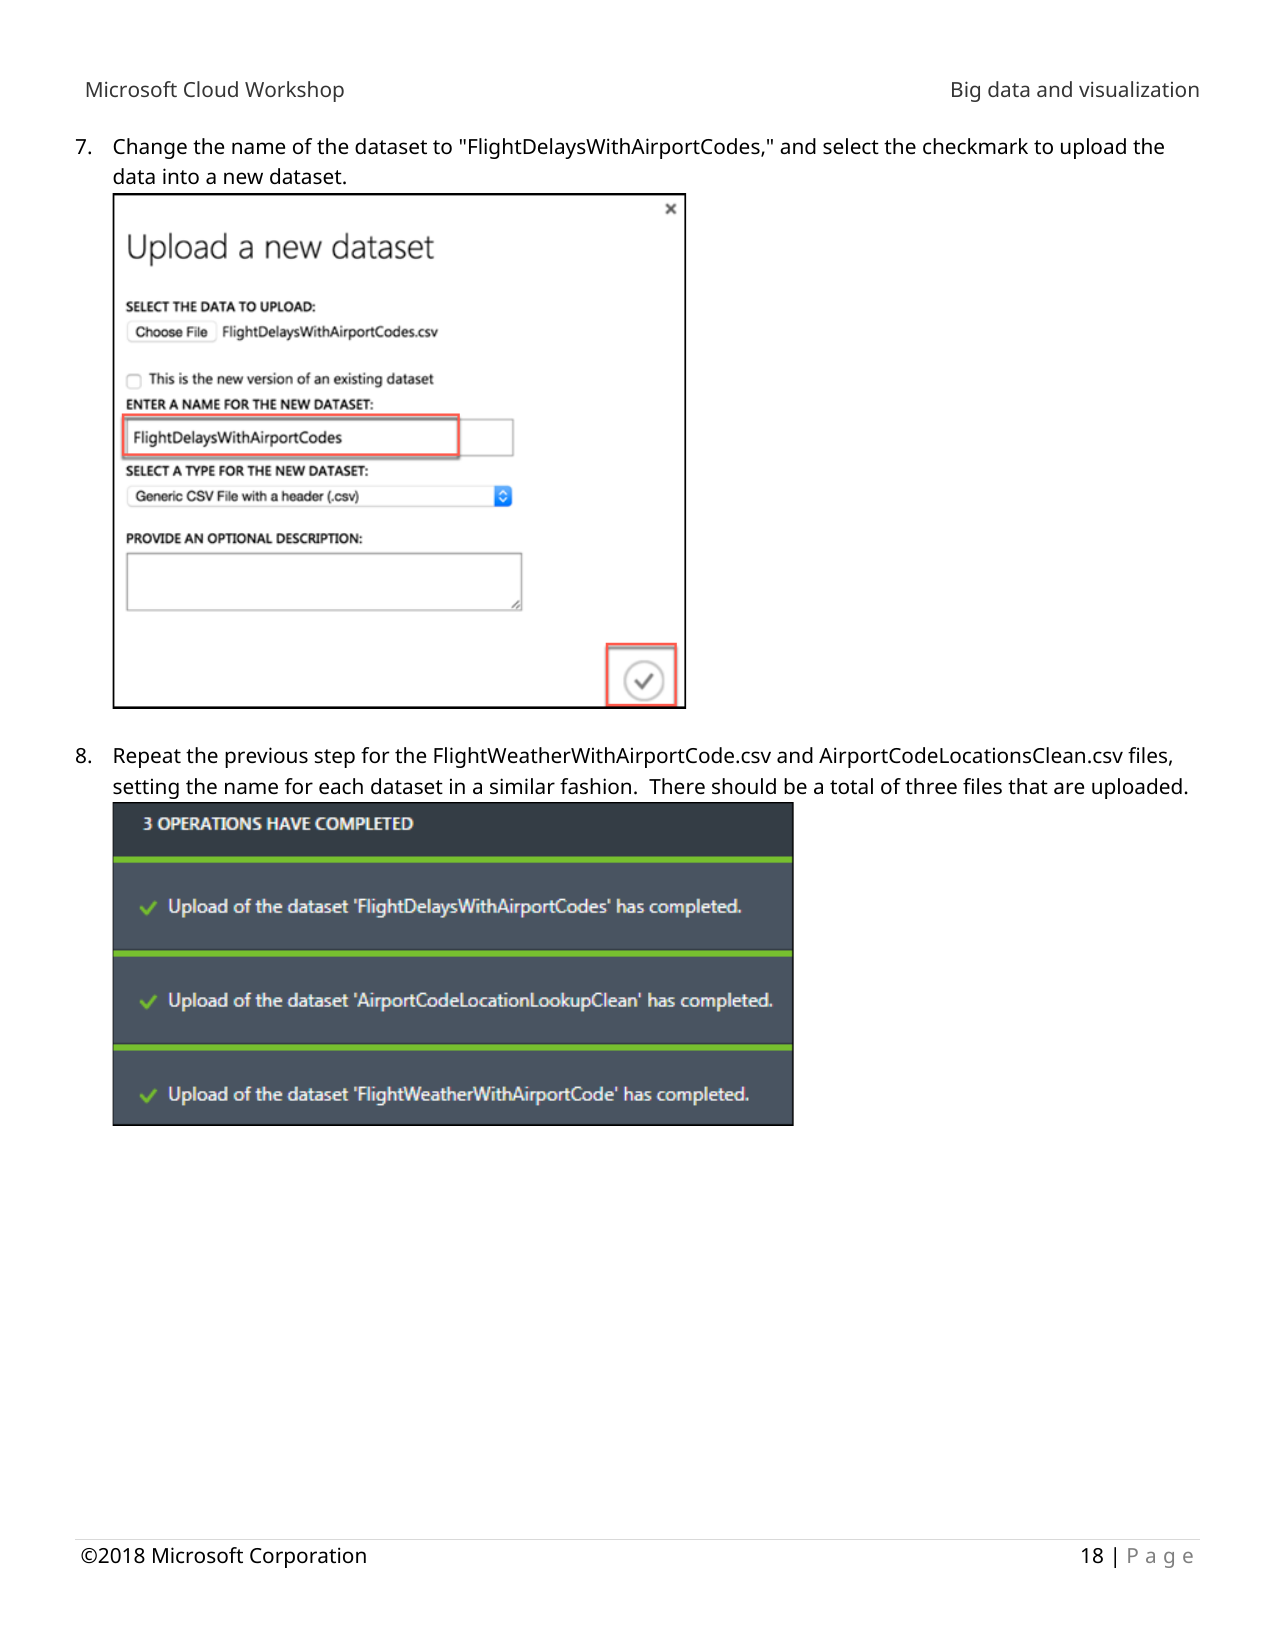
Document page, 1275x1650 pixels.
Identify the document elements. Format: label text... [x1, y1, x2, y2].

picture [112, 802, 794, 1126]
list Change the name of the dataset to "FlightDelaysWithAirportCodes," and select the checkmark to upload the data into a new dataset. [75, 132, 1200, 191]
list Repeat the previous step for the FlightWeatherWithAirportCode.csv and AirportCodeLocationsClean.csv files, setting the name for each dataset in a similar fashion. There should be a total of three files that are uploaded. [75, 741, 1200, 800]
picture [112, 193, 687, 709]
